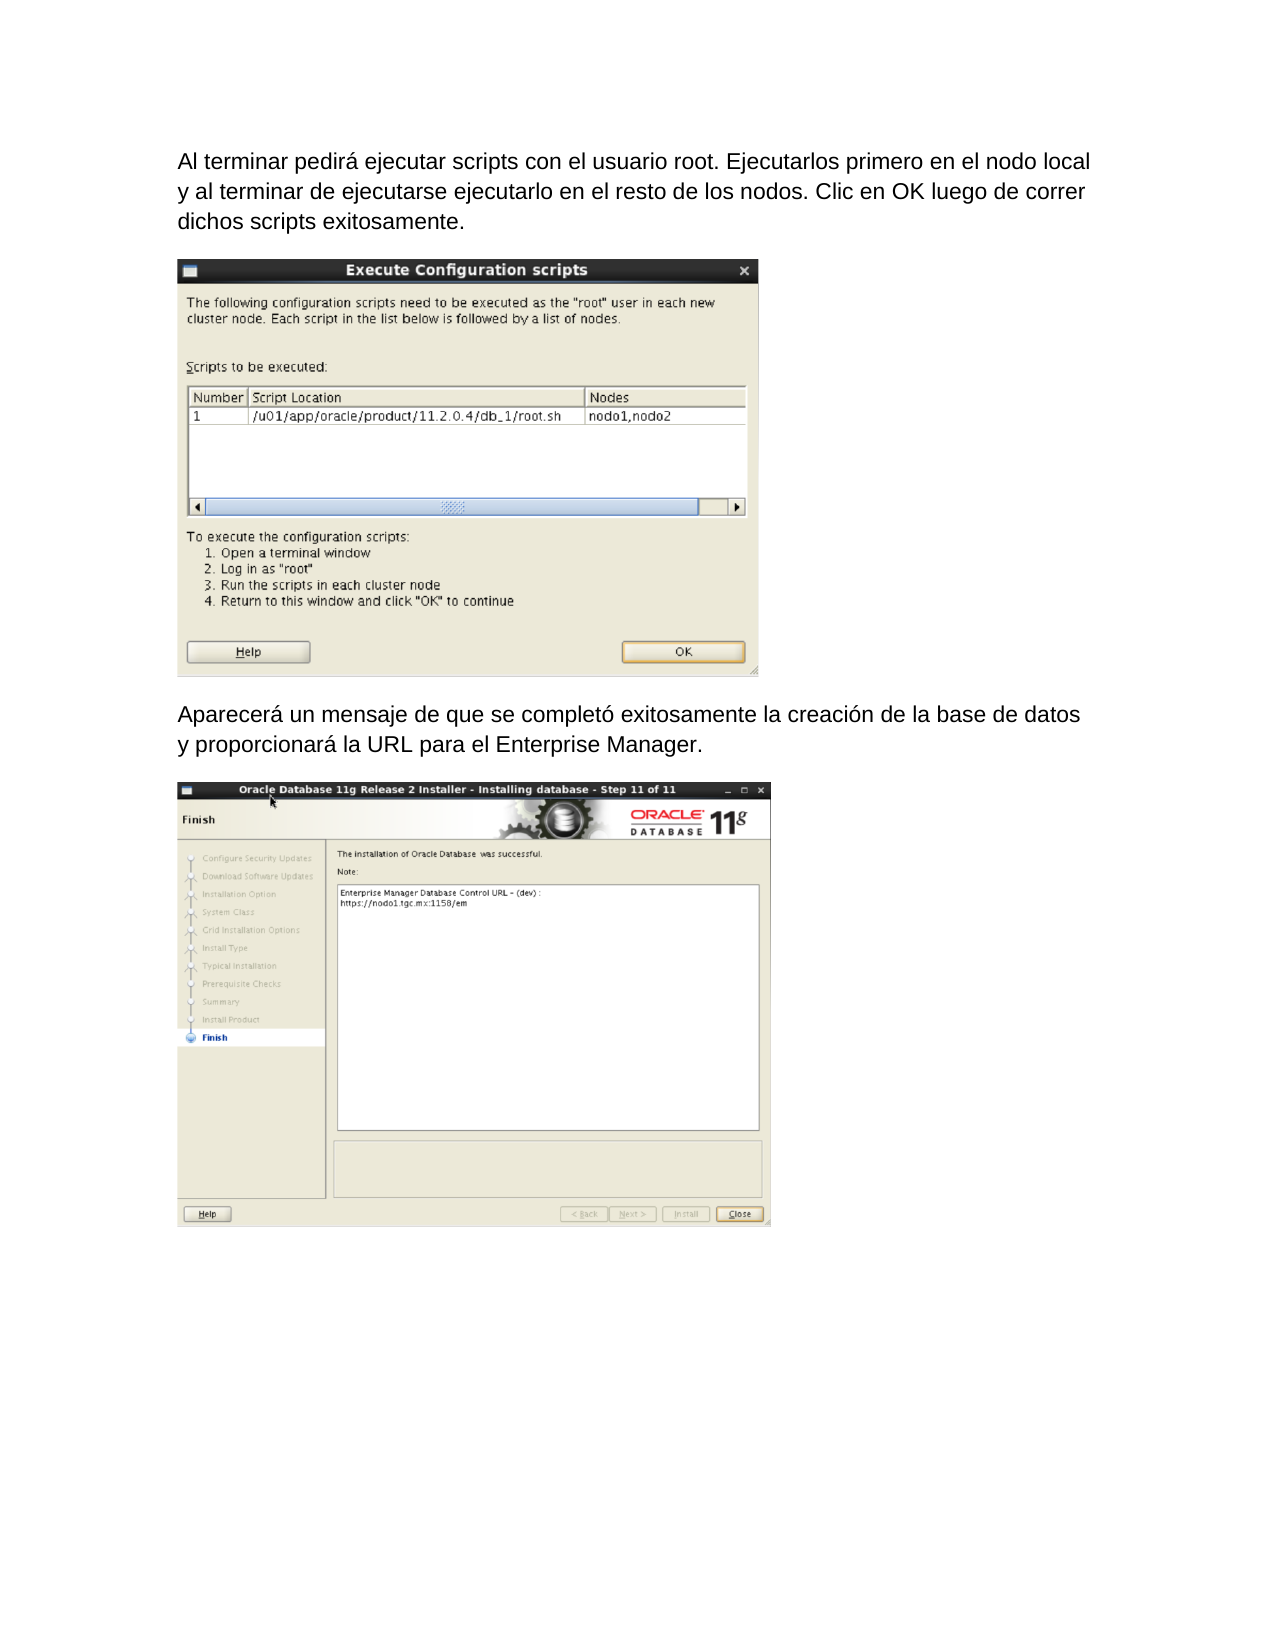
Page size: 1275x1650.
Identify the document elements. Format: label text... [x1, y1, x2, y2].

text Al terminar pedirá ejecutar scripts con el usuario root. Ejecutarlos primero en el nodo local y al terminar de ejecutarse ejecutarlo en el resto de los nodos. Clic en OK luego de correr dichos scripts exitosamente. [177, 148, 1098, 234]
picture [177, 259, 759, 677]
text Aparecerá un mensaje de que se completó exitosamente la creación de la base de datos y proporcionará la URL para el Enterprise Manager. [177, 701, 1098, 758]
picture [177, 782, 771, 1227]
